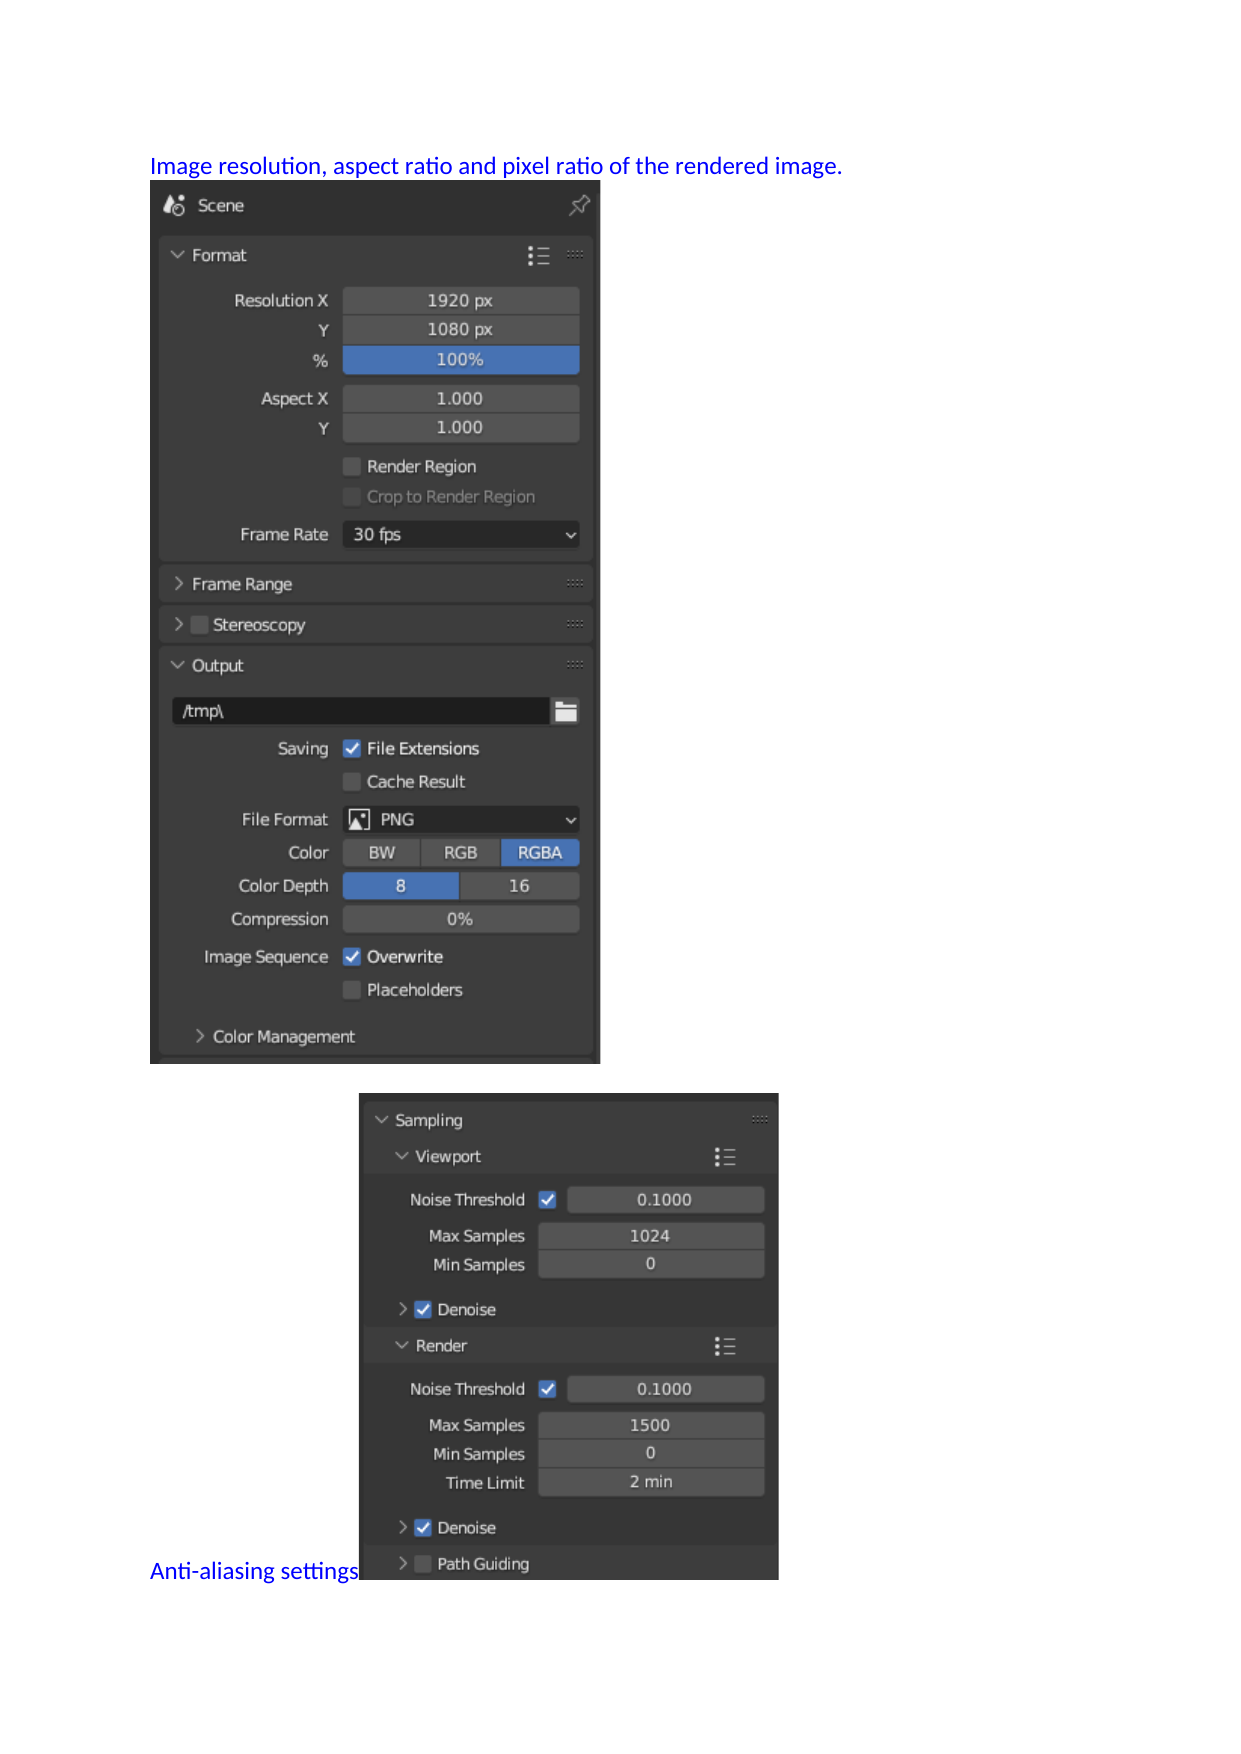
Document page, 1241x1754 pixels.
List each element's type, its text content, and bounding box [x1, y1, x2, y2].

picture [150, 180, 601, 1064]
picture [358, 1093, 779, 1580]
